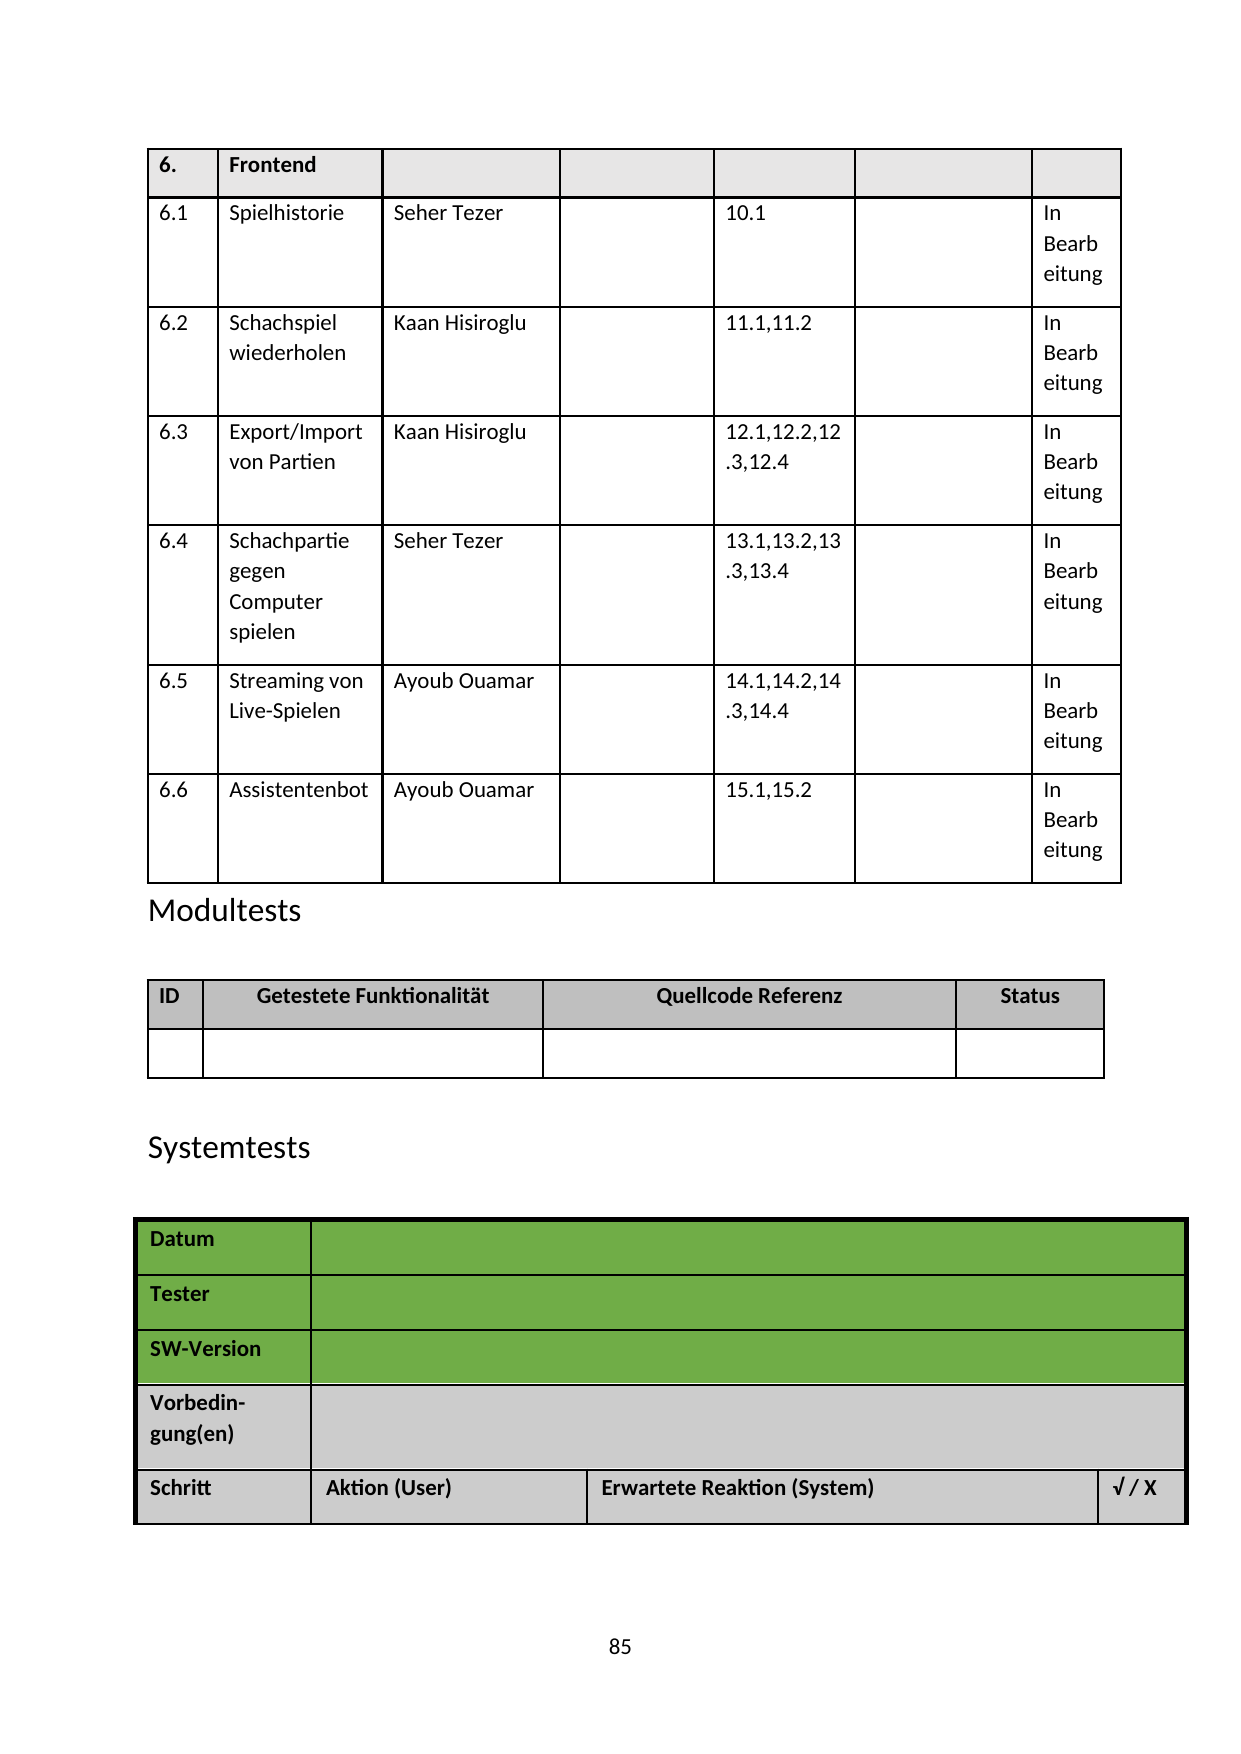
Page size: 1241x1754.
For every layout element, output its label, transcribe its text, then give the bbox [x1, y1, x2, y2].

table_cell In Bearbeitung [1033, 199, 1120, 306]
table_cell [561, 308, 713, 415]
table_cell 14.1,14.2,14.3,14.4 [715, 666, 854, 773]
table_cell [561, 526, 713, 664]
table_cell Schritt [138, 1471, 310, 1523]
table_cell 13.1,13.2,13.3,13.4 [715, 526, 854, 664]
table_cell Seher Tezer [384, 199, 559, 306]
table_cell Ayoub Ouamar [384, 666, 559, 773]
table_header Status [957, 981, 1103, 1028]
table_cell In Bearbeitung [1033, 308, 1120, 415]
table_cell 6.6 [149, 775, 217, 882]
table_cell Assistentenbot [219, 775, 381, 882]
table_cell In Bearbeitung [1033, 666, 1120, 773]
table_cell [312, 1276, 1184, 1329]
table_cell Schachpartie gegen Computer spielen [219, 526, 381, 664]
table_cell Kaan Hisiroglu [384, 417, 559, 524]
table_cell Streaming von Live-Spielen [219, 666, 381, 773]
table_cell Aktion (User) [312, 1471, 586, 1523]
table_cell √ / X [1099, 1471, 1184, 1523]
table_cell In Bearbeitung [1033, 775, 1120, 882]
table_cell [856, 775, 1031, 882]
table_cell 6.5 [149, 666, 217, 773]
table_cell 11.1,11.2 [715, 308, 854, 415]
table_header ID [149, 981, 202, 1028]
table_cell Kaan Hisiroglu [384, 308, 559, 415]
table_cell [561, 150, 713, 196]
table_cell Export/Import von Partien [219, 417, 381, 524]
table_cell 15.1,15.2 [715, 775, 854, 882]
table_cell [856, 150, 1031, 196]
table_cell [856, 308, 1031, 415]
table_cell 12.1,12.2,12.3,12.4 [715, 417, 854, 524]
table_cell In Bearbeitung [1033, 417, 1120, 524]
table_cell Vorbedin-gung(en) [138, 1386, 310, 1468]
table_cell [561, 666, 713, 773]
table_cell Frontend [219, 150, 381, 196]
table_cell [1033, 150, 1120, 196]
subtitle Modultests [148, 888, 1093, 929]
table_cell [544, 1030, 955, 1077]
table_header Getestete Funktionalität [204, 981, 542, 1028]
table_cell 10.1 [715, 199, 854, 306]
table_cell [856, 417, 1031, 524]
table_cell [856, 526, 1031, 664]
table_cell SW-Version [138, 1331, 310, 1383]
table_cell Schachspiel wiederholen [219, 308, 381, 415]
table_cell [312, 1386, 1184, 1468]
table_cell [204, 1030, 542, 1077]
table_cell [715, 150, 854, 196]
table_header Quellcode Referenz [544, 981, 955, 1028]
table_header Datum [138, 1222, 310, 1274]
table_cell 6.3 [149, 417, 217, 524]
table_cell [384, 150, 559, 196]
table_cell [856, 199, 1031, 306]
table_cell [561, 199, 713, 306]
table_cell [561, 775, 713, 882]
table_cell [312, 1331, 1184, 1383]
table_cell [957, 1030, 1103, 1077]
table_cell [561, 417, 713, 524]
table_cell 6. [149, 150, 217, 196]
subtitle Systemtests [148, 1126, 1093, 1167]
table_header [312, 1222, 1184, 1274]
table_cell Erwartete Reaktion (System) [588, 1471, 1097, 1523]
table_cell [149, 1030, 202, 1077]
table_cell 6.2 [149, 308, 217, 415]
table_cell Tester [138, 1276, 310, 1329]
table_cell Ayoub Ouamar [384, 775, 559, 882]
table_cell 6.4 [149, 526, 217, 664]
table_cell [856, 666, 1031, 773]
table_cell Seher Tezer [384, 526, 559, 664]
table_cell Spielhistorie [219, 199, 381, 306]
table_cell 6.1 [149, 199, 217, 306]
table_cell In Bearbeitung [1033, 526, 1120, 664]
